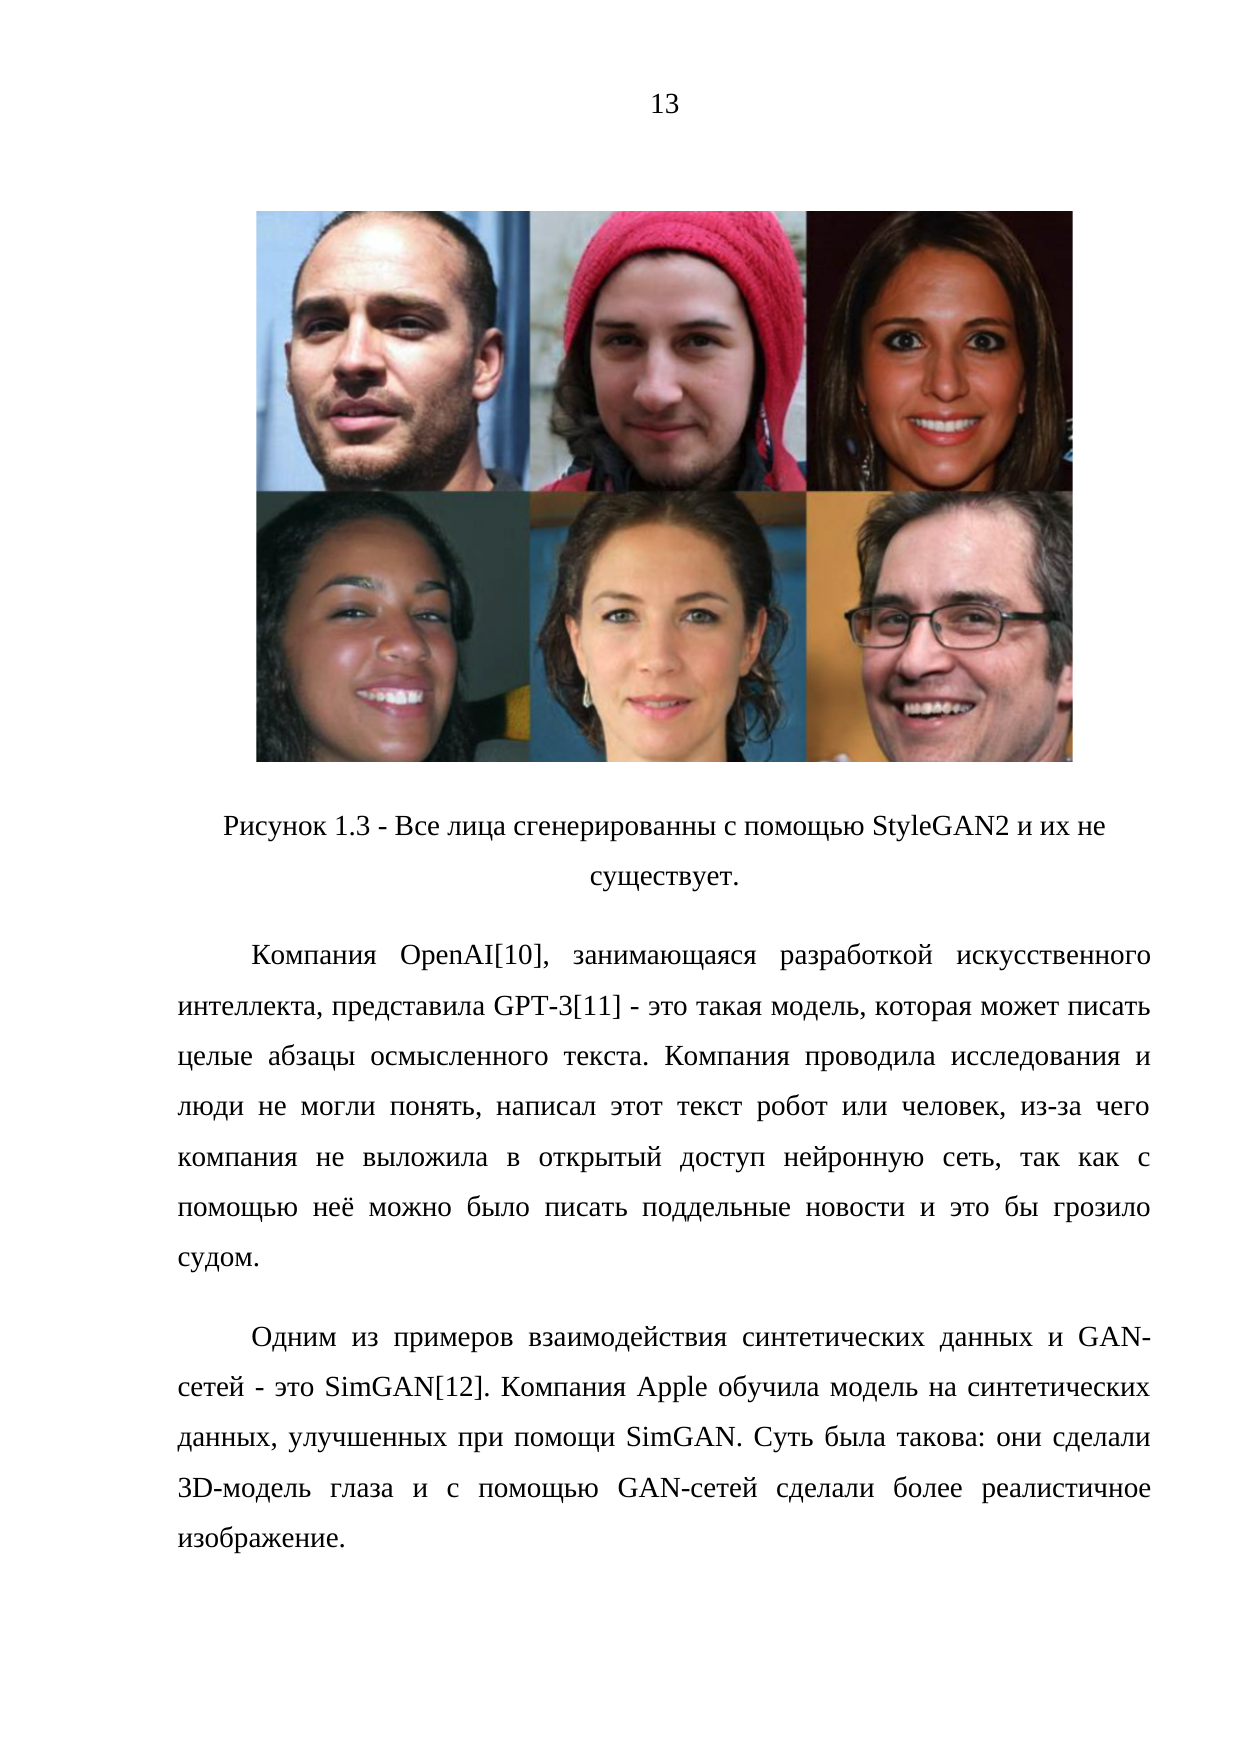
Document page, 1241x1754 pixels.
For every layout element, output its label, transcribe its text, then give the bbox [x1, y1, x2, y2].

picture [256, 211, 1073, 762]
text Одним из примеров взаимодействия синтетических данных и GAN-сетей - это SimGAN[12]. Компания Apple обучила модель на синтетических данных, улучшенных при помощи SimGAN. Суть была такова: они сделали 3D-модель глаза и с помощью GAN-сетей сделали более реалистичное изображение. [177, 1319, 1152, 1554]
text Рисунок 1.3 - Все лица сгенерированны с помощью StyleGAN2 и их не существует. [177, 808, 1152, 892]
text Компания OpenAI[10], занимающаяся разработкой искусственного интеллекта, представила GPT-3[11] - это такая модель, которая может писать целые абзацы осмысленного текста. Компания проводила исследования и люди не могли понять, написал этот текст робот или человек, из-за чего компания не выложила в открытый доступ нейронную сеть, так как с помощью неё можно было писать поддельные новости и это бы грозило судом. [177, 937, 1152, 1273]
